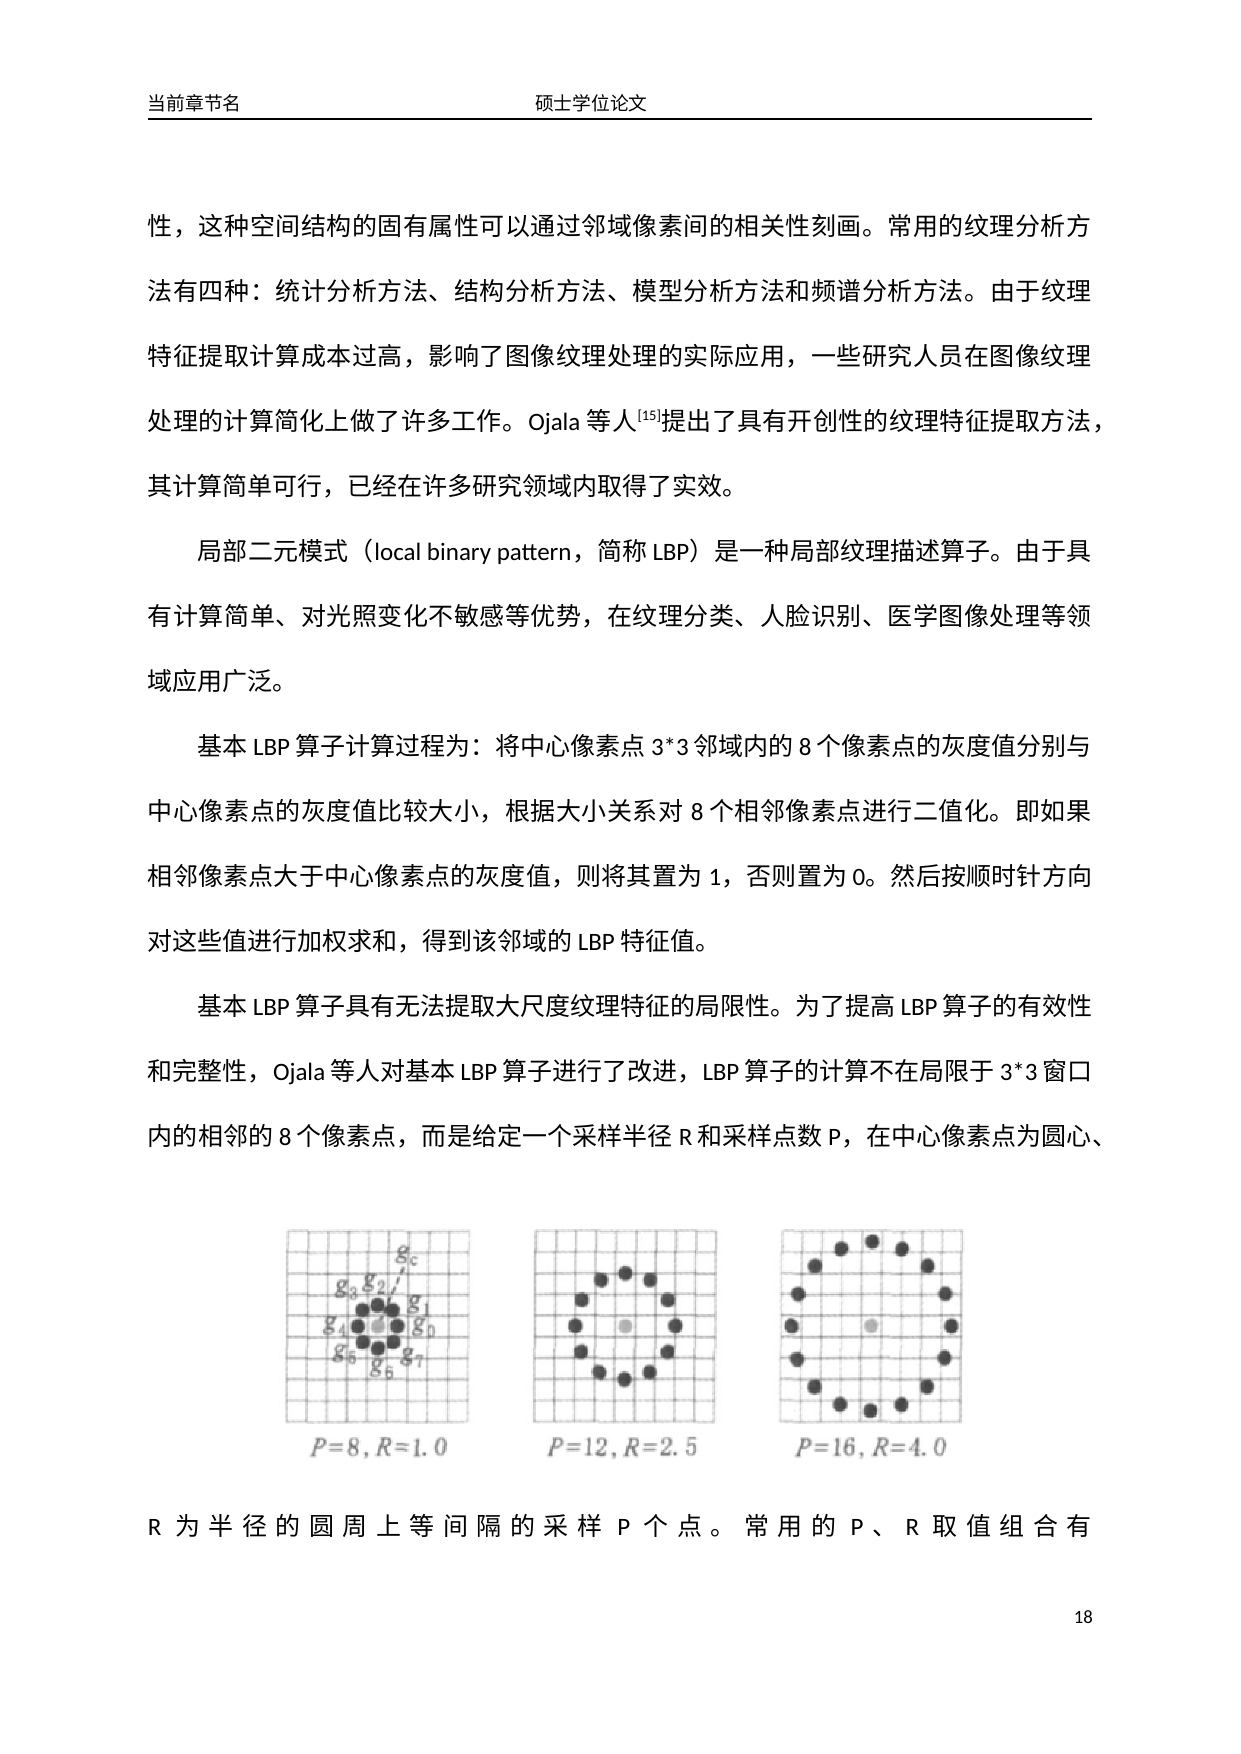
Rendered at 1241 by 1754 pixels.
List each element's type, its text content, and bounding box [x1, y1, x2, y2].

picture [245, 1207, 995, 1488]
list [148, 972, 1092, 1557]
list 基本LBP算子计算过程为：将中心像素点3*3邻域内的8个像素点的灰度值分别与中心像素点的灰度值比较大小，根据大小关系对8个相邻像素点进行二值化。即如果相邻像素点大于中心像素点的灰度值，则将其置为1，否则置为0。然后按顺时针方向对这些值进行加权求和，得到该邻域的LBP特征值。 [148, 712, 1092, 972]
list 局部二元模式（local binary pattern，简称LBP）是一种局部纹理描述算子。由于具有计算简单、对光照变化不敏感等优势，在纹理分类、人脸识别、医学图像处理等领域应用广泛。 [148, 517, 1092, 712]
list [148, 192, 1092, 517]
